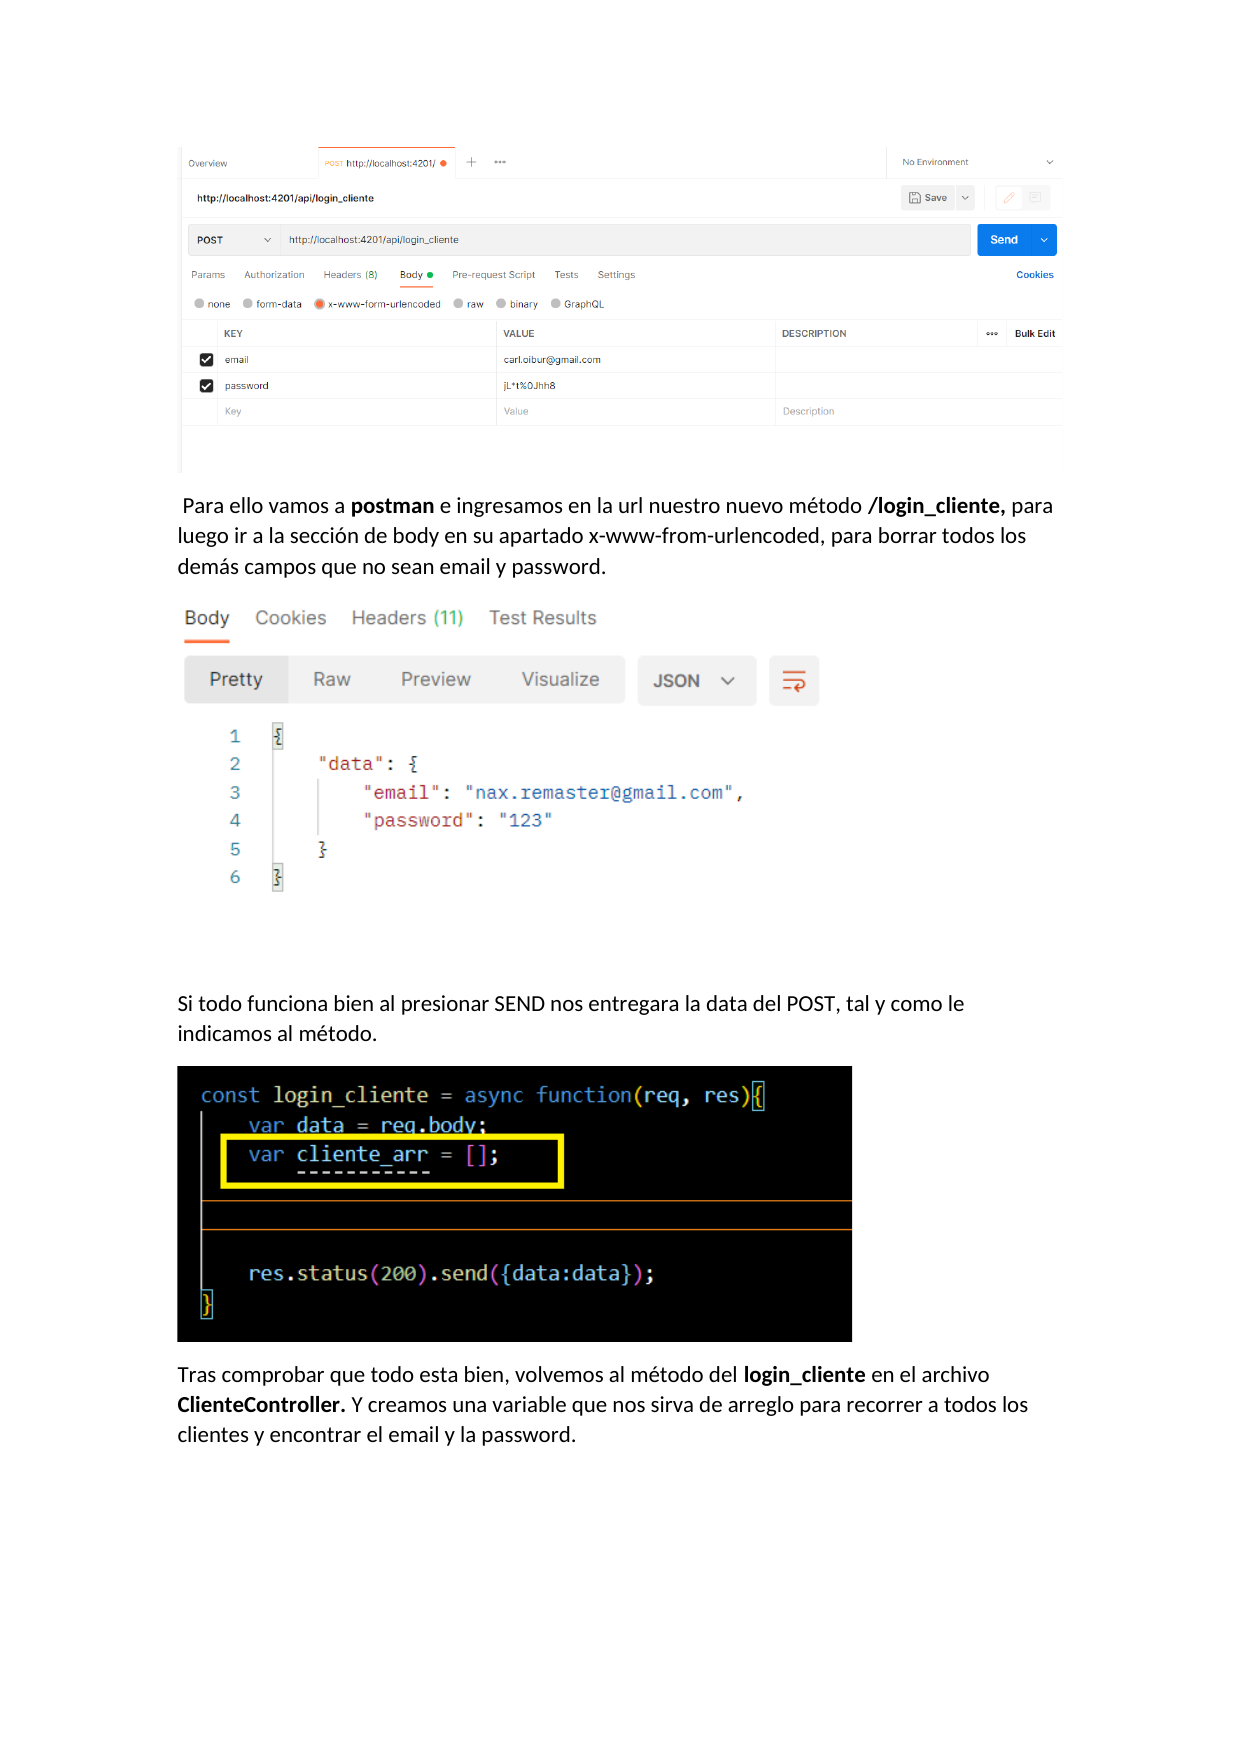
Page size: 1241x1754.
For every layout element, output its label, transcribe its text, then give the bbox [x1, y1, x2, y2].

picture [177, 147, 1063, 473]
text Si todo funciona bien al presionar SEND nos entregara la data del POST, tal y como le indicamos al método. [177, 989, 1063, 1047]
text Tras comprobar que todo esta bien, volvemos al método del login_cliente en el archivo ClienteController. Y creamos una variable que nos sirva de arreglo para recorrer a todos los clientes y encontrar el email y la password. [177, 1360, 1063, 1448]
picture [177, 598, 887, 971]
text Para ello vamos a postman e ingresamos en la url nuestro nuevo método /login_cliente, para luego ir a la sección de body en su apartado x-www-from-urlencoded, para borrar todos los demás campos que no sean email y password. [177, 491, 1063, 580]
picture [177, 1066, 853, 1342]
